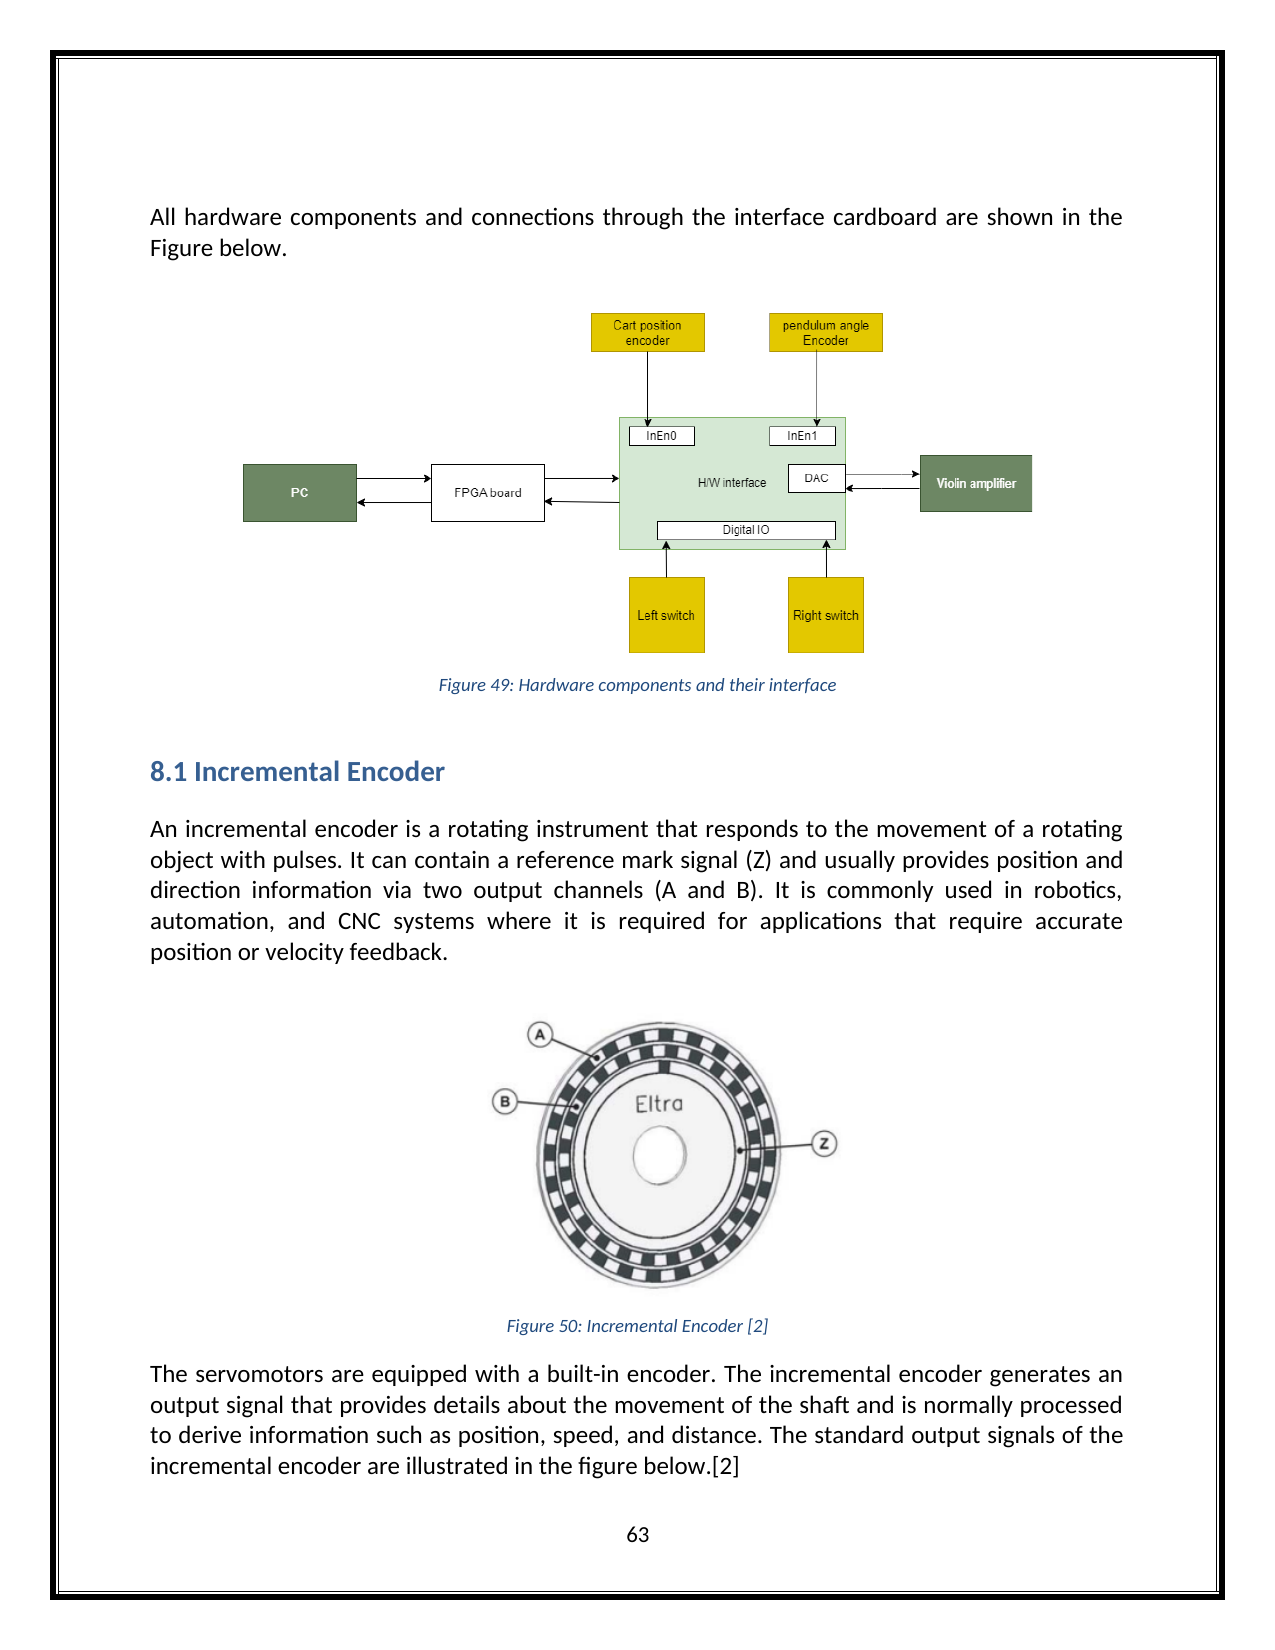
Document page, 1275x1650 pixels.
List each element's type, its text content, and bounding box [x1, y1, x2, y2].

picture [243, 313, 1033, 653]
text Figure 50: Incremental Encoder [2] [150, 1315, 1125, 1338]
text An incremental encoder is a rotating instrument that responds to the movement of a rotating object with pulses. It can contain a reference mark signal (Z) and usually provides position and direction information via two output channels (A and B). It is commonly used in robotics, automation, and CNC systems where it is required for applications that require accurate position or velocity feedback. [150, 814, 1125, 966]
subtitle 8.1 Incremental Encoder [150, 753, 1125, 789]
text All hardware components and connections through the interface cardboard are shown in the Figure below. [150, 201, 1125, 262]
text The servomotors are equipped with a built-in encoder. The incremental encoder generates an output signal that provides details about the movement of the shaft and is normally processed to derive information such as position, speed, and distance. The standard output signals of the incremental encoder are illustrated in the figure below.[2] [150, 1358, 1125, 1481]
picture [485, 966, 865, 1315]
text Figure 49: Hardware components and their interface [150, 674, 1125, 697]
